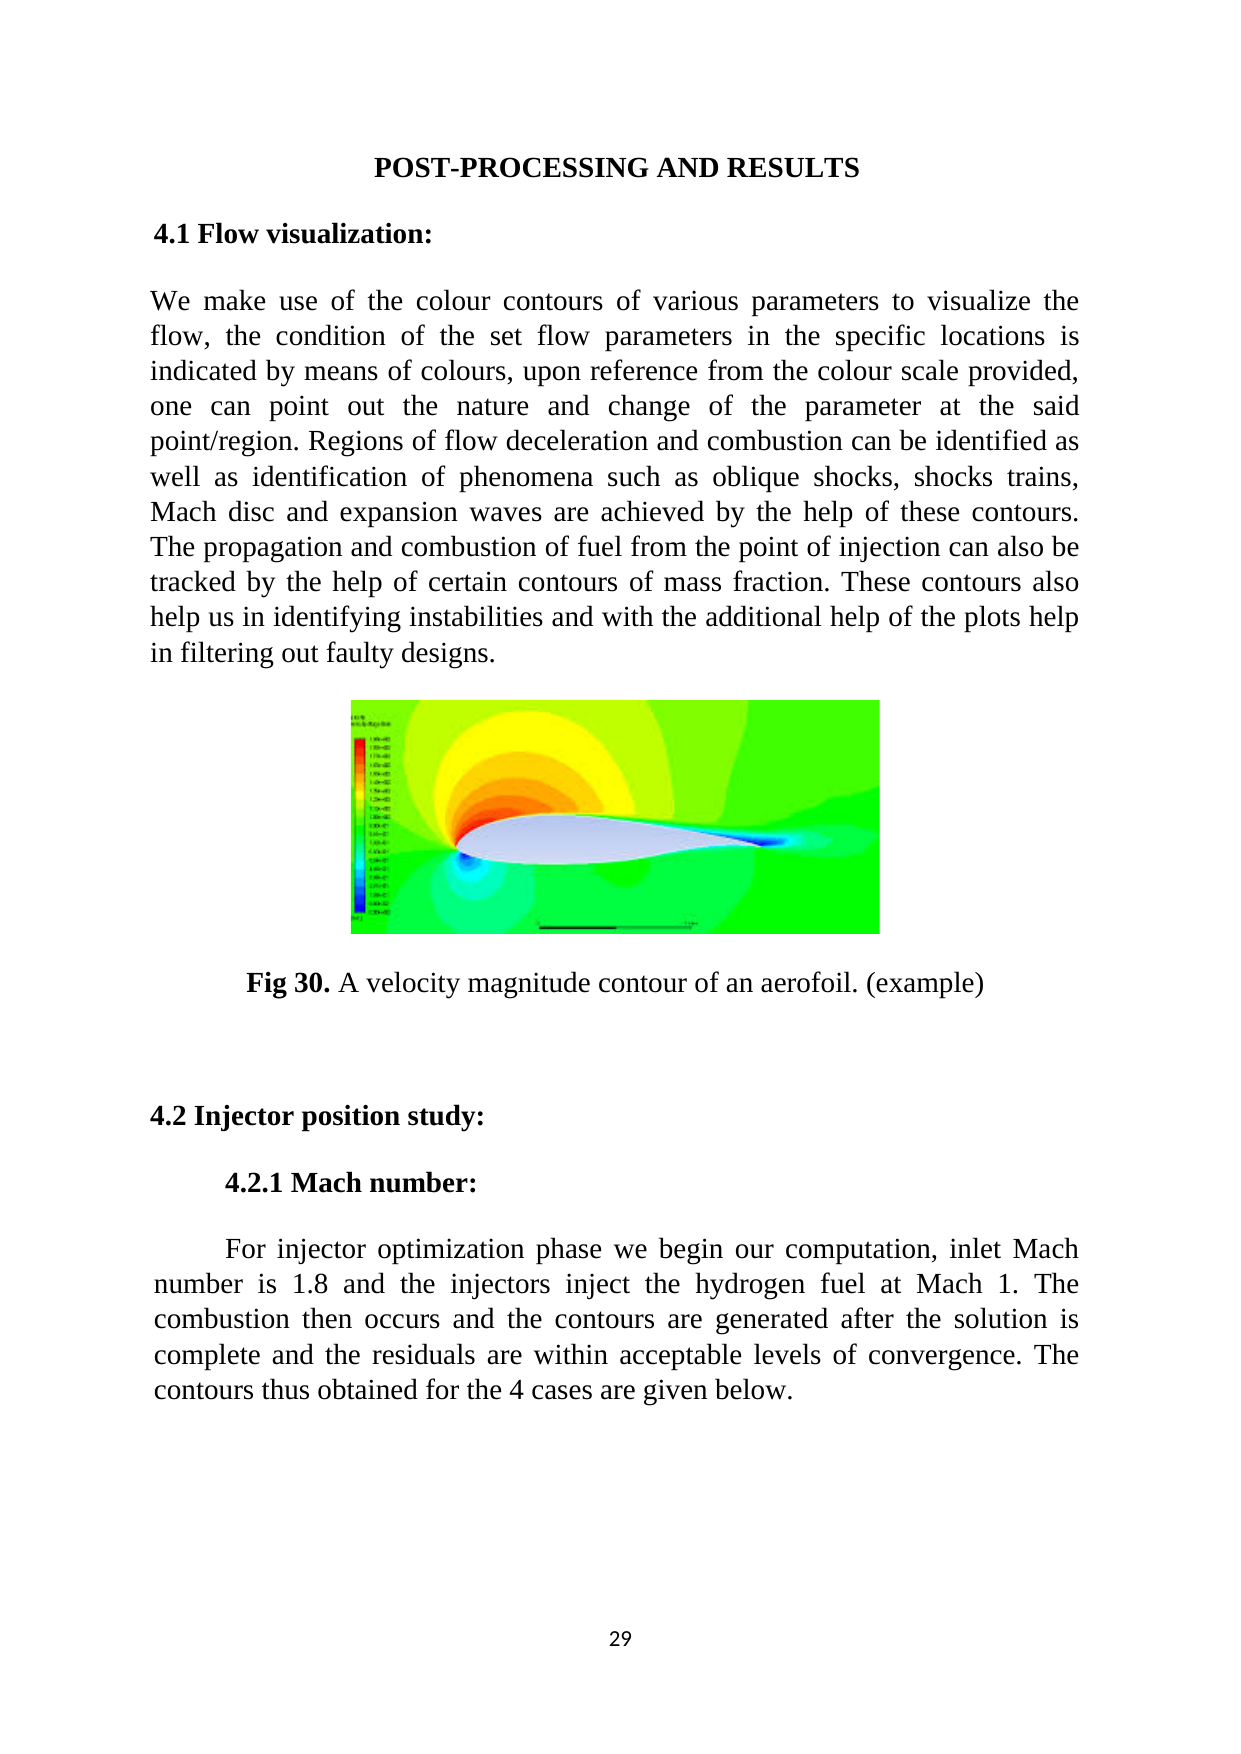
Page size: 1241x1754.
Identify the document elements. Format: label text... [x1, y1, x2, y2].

text 4.2.1 Mach number: [154, 1165, 1080, 1198]
text Fig 30. A velocity magnitude contour of an aerofoil. (example) [150, 966, 1080, 999]
text For injector optimization phase we begin our computation, inlet Mach number is 1.8 and the injectors inject the hydrogen fuel at Mach 1. The combustion then occurs and the contours are generated after the solution is complete and the residuals are within acceptable levels of convergence. The contours thus obtained for the 4 cases are given below. [154, 1231, 1080, 1406]
text We make use of the colour contours of various parameters to visualize the flow, the condition of the set flow parameters in the specific locations is indicated by means of colours, upon reference from the colour scale provided, one can point out the nature and change of the parameter at the said point/region. Regions of flow deceleration and combustion can be identified as well as identification of phenomena such as oblique shocks, shocks trains, Mach disc and expansion waves are achieved by the help of these contours. The propagation and combustion of fuel from the point of injection can also be tracked by the help of certain contours of mass fraction. These contours also help us in identifying instabilities and with the additional help of the plots help in filtering out faulty designs. [150, 283, 1080, 668]
text POST-PROCESSING AND RESULTS [154, 150, 1080, 183]
text 4.2 Injector position study: [150, 1098, 1080, 1132]
text 4.1 Flow visualization: [154, 216, 1080, 250]
picture [350, 700, 880, 934]
